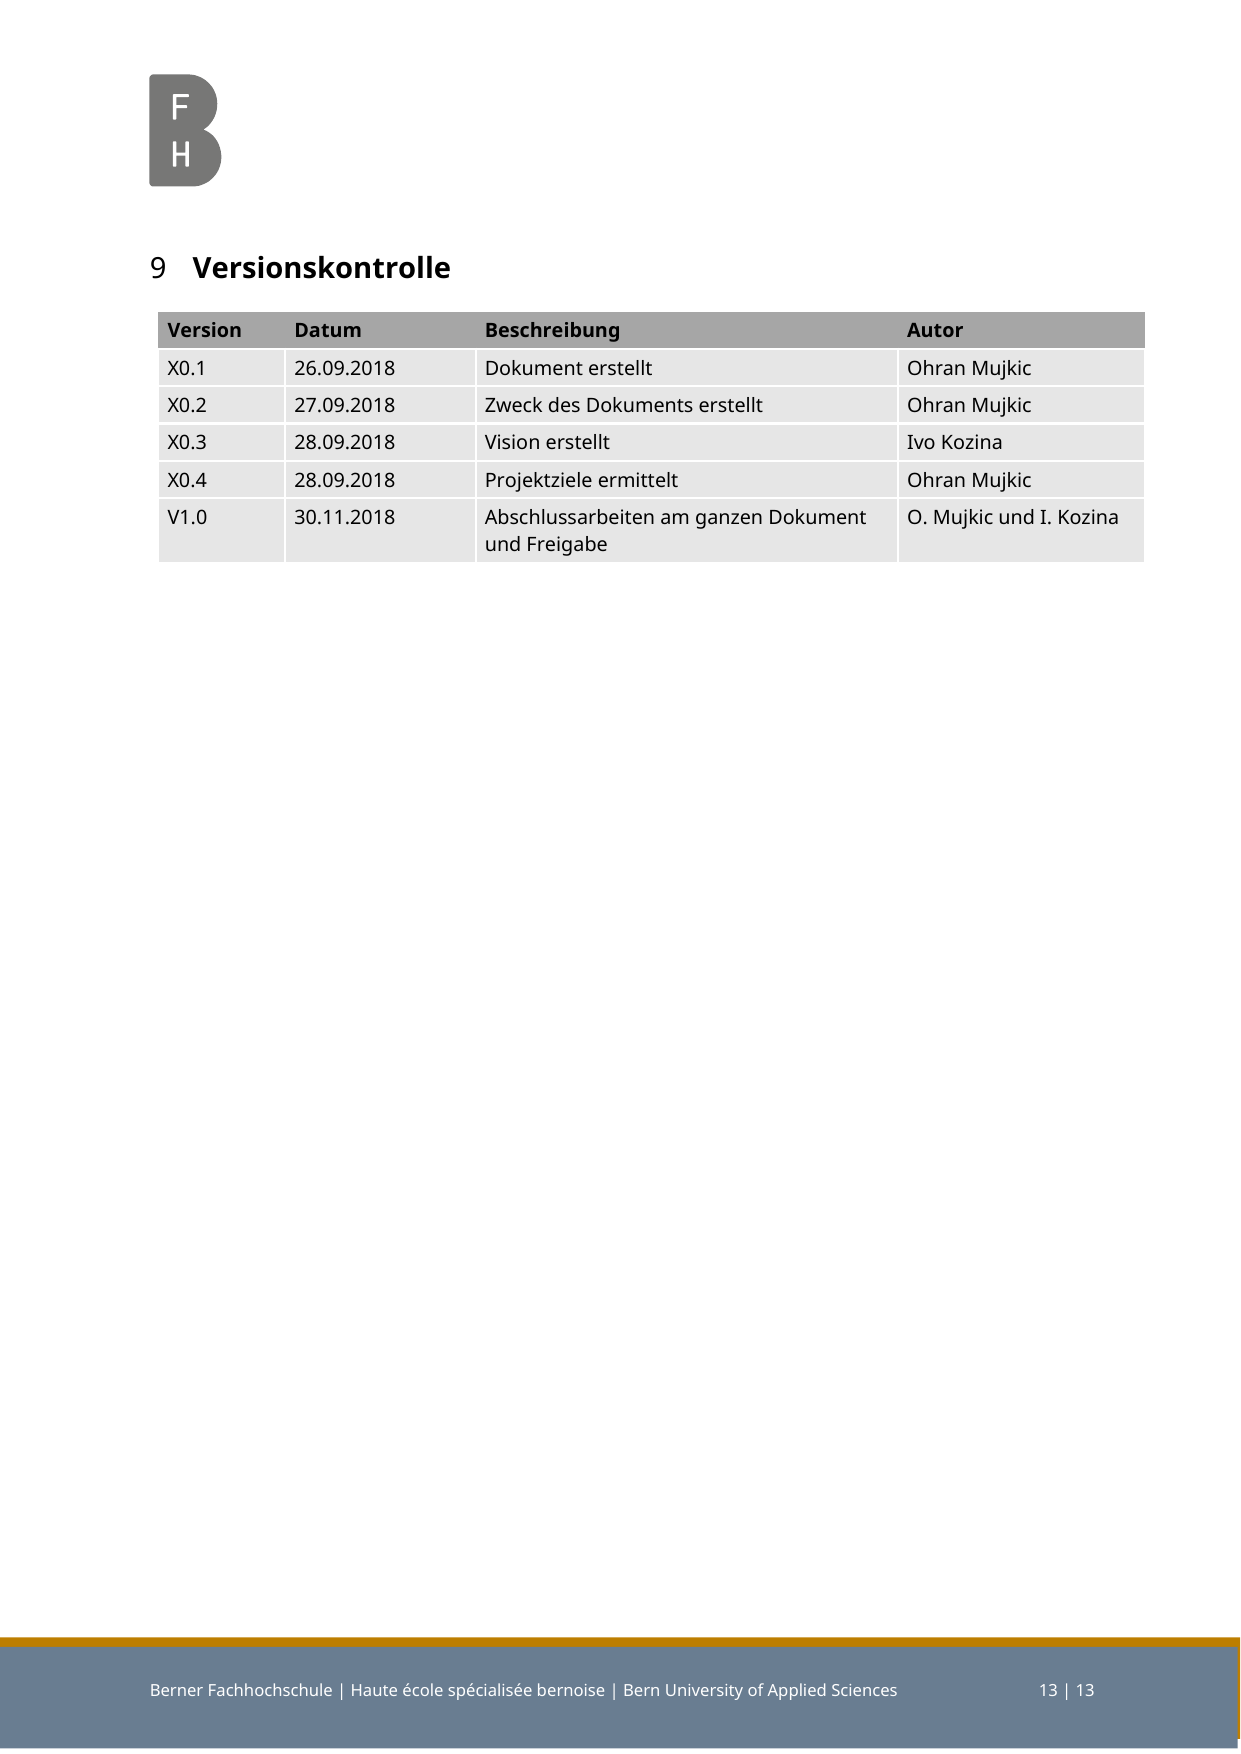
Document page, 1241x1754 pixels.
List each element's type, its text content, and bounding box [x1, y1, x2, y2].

table_cell Abschlussarbeiten am ganzen Dokument und Freigabe [477, 499, 897, 562]
table_cell Vision erstellt [477, 425, 897, 460]
table_cell Projektziele ermittelt [477, 462, 897, 497]
table_cell Ohran Mujkic [899, 387, 1144, 422]
table_cell X0.3 [159, 425, 284, 460]
table_cell Dokument erstellt [477, 350, 897, 385]
table_cell Ohran Mujkic [899, 462, 1144, 497]
table_cell Ivo Kozina [899, 425, 1144, 460]
table_header Autor [898, 312, 1145, 348]
table_cell X0.2 [159, 387, 284, 422]
table_cell Ohran Mujkic [899, 350, 1144, 385]
table_cell 27.09.2018 [286, 387, 475, 422]
table_cell V1.0 [159, 499, 284, 562]
table_cell Zweck des Dokuments erstellt [477, 387, 897, 422]
table_cell O. Mujkic und I. Kozina [899, 499, 1144, 562]
table_cell X0.4 [159, 462, 284, 497]
subtitle Versionskontrolle [149, 248, 1136, 287]
table_cell 28.09.2018 [286, 462, 475, 497]
table_header Beschreibung [476, 312, 898, 348]
table_cell 28.09.2018 [286, 425, 475, 460]
table_header Version [158, 312, 285, 348]
table_header Datum [285, 312, 476, 348]
table_cell 26.09.2018 [286, 350, 475, 385]
table_cell X0.1 [159, 350, 284, 385]
table_cell 30.11.2018 [286, 499, 475, 562]
